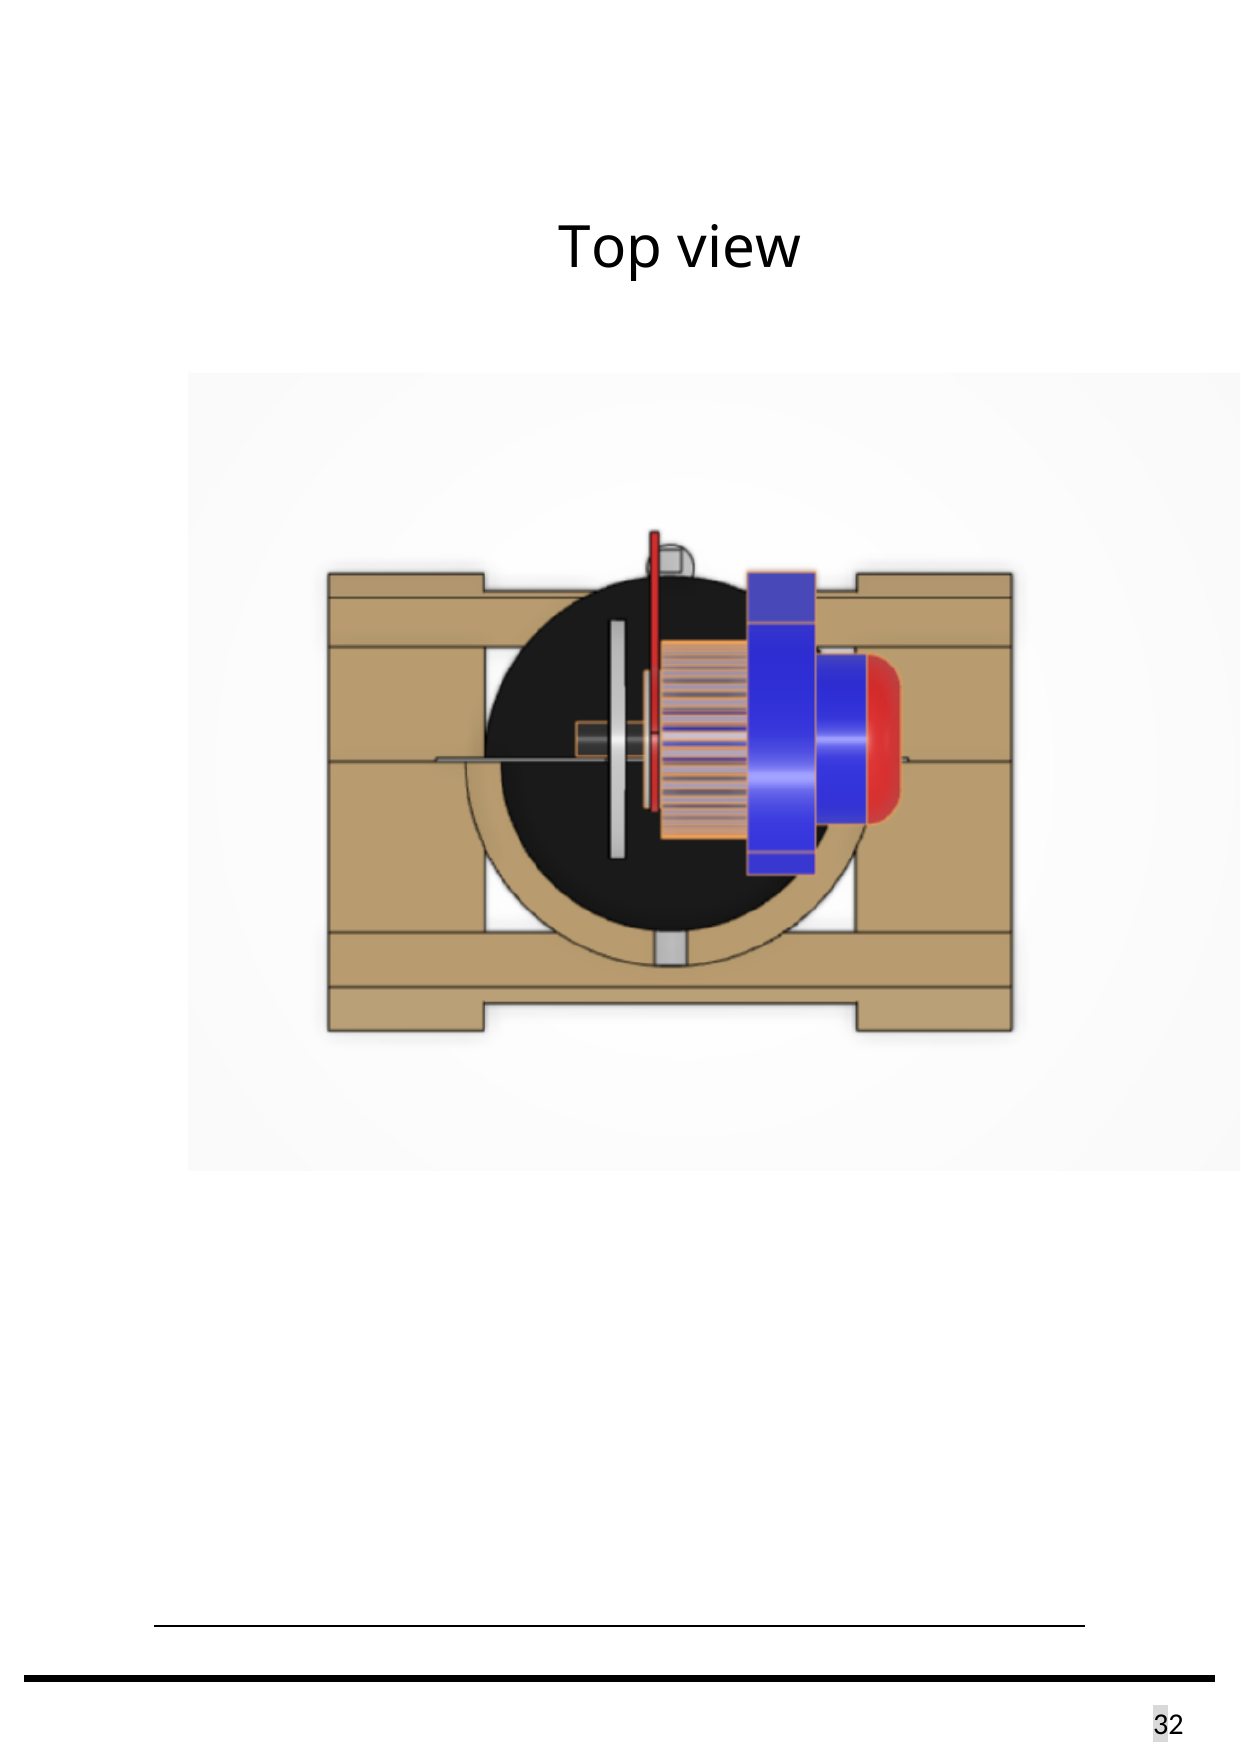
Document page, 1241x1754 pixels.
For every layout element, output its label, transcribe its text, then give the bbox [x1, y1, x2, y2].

picture [189, 373, 1241, 1171]
text Top view [150, 205, 1183, 284]
